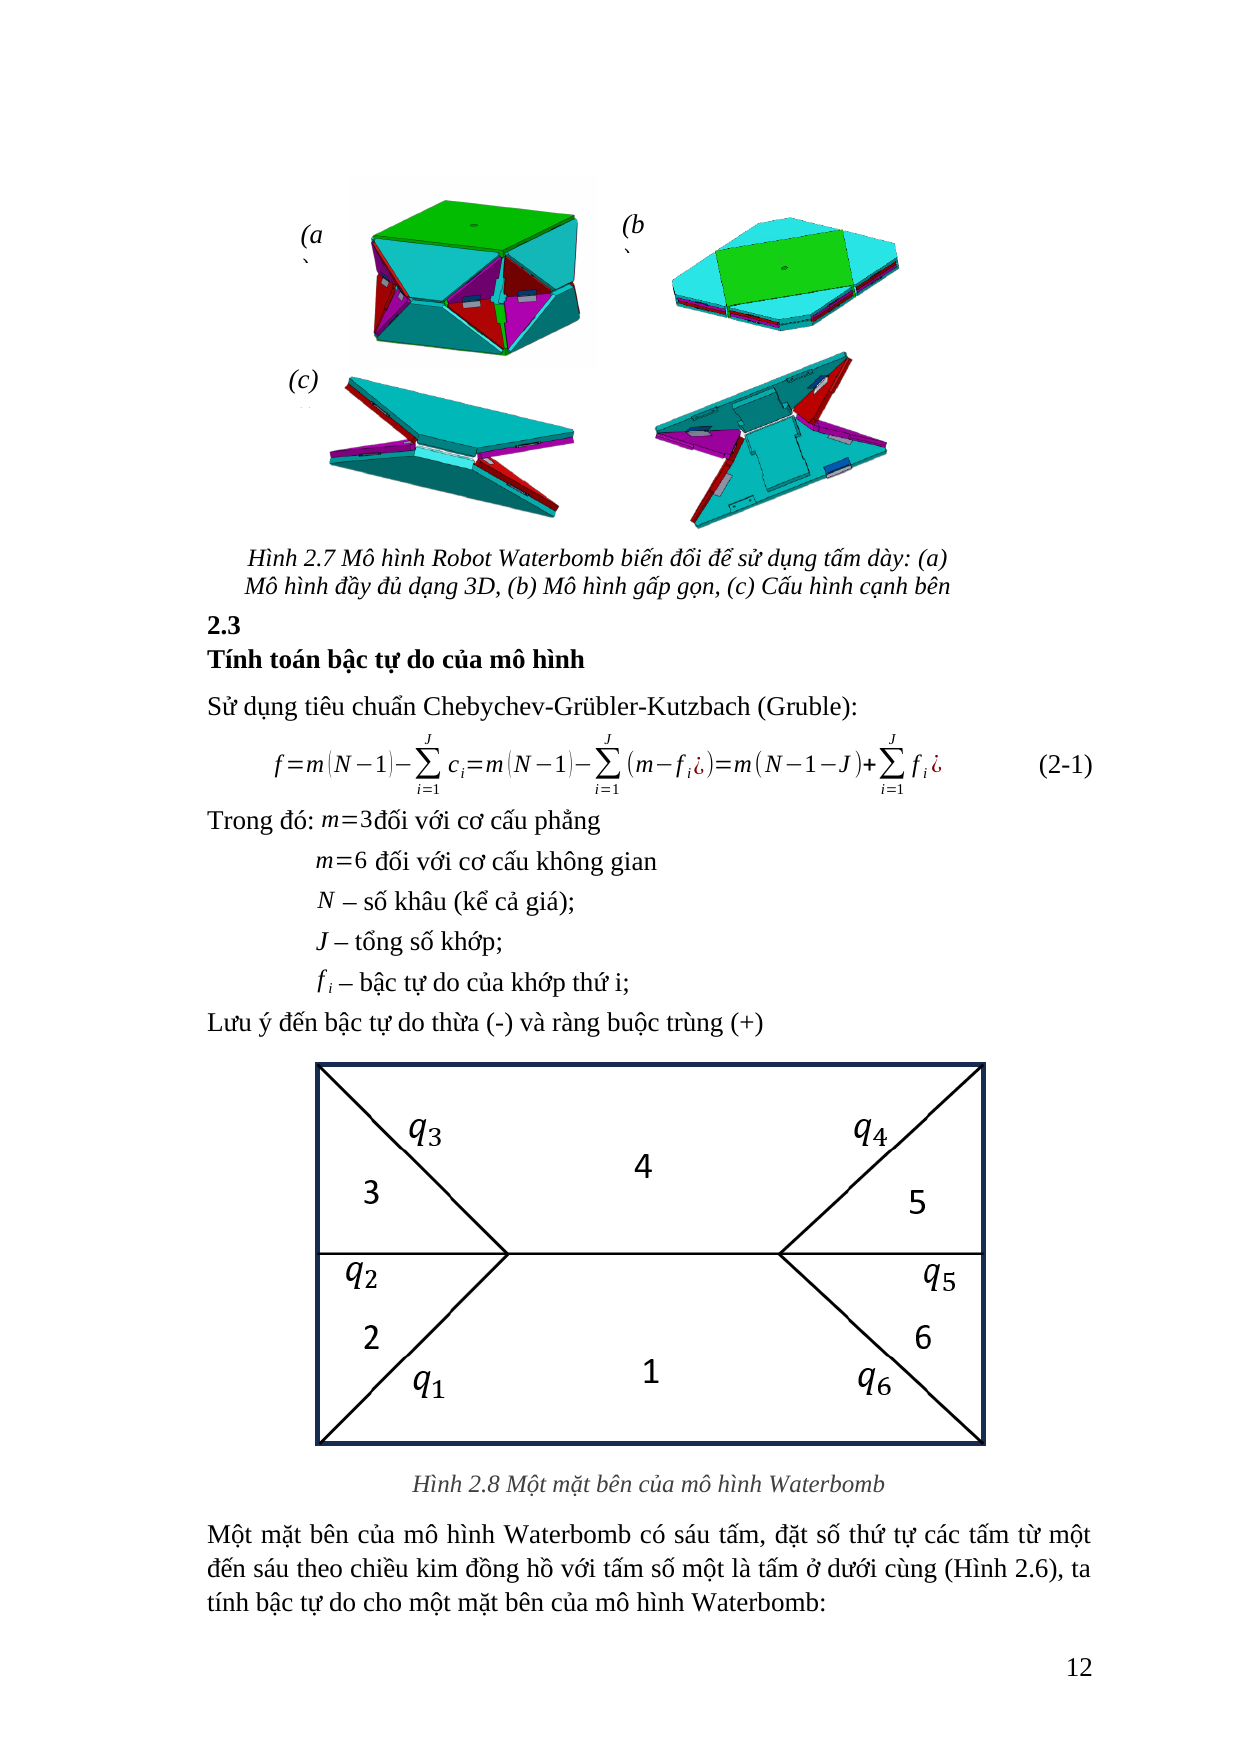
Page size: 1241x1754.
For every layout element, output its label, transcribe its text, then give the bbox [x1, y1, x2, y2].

table_header [207, 724, 1008, 798]
text đối với cơ cấu không gian [207, 844, 1092, 876]
picture [648, 207, 902, 536]
picture [292, 1046, 1007, 1460]
text Trong đó: đối với cơ cấu phẳng [207, 804, 1092, 835]
picture [321, 176, 598, 531]
table_header (2-1) [1008, 724, 1093, 798]
text – bậc tự do của khớp thứ i; [207, 966, 1092, 997]
subtitle Tính toán bậc tự do của mô hình [207, 609, 1092, 675]
text Một mặt bên của mô hình Waterbomb có sáu tấm, đặt số thứ tự các tấm từ một đến sáu theo chiều kim đồng hồ với tấm số một là tấm ở dưới cùng (Hình 2.6), ta tính bậc tự do cho một mặt bên của mô hình Waterbomb: [207, 1518, 1092, 1618]
text – số khâu (kể cả giá); [207, 885, 1092, 916]
text J – tổng số khớp; [207, 925, 1092, 957]
text Sử dụng tiêu chuẩn Chebychev-Grübler-Kutzbach (Gruble): [207, 690, 1092, 721]
text Lưu ý đến bậc tự do thừa (-) và ràng buộc trùng (+) [207, 1006, 1092, 1038]
